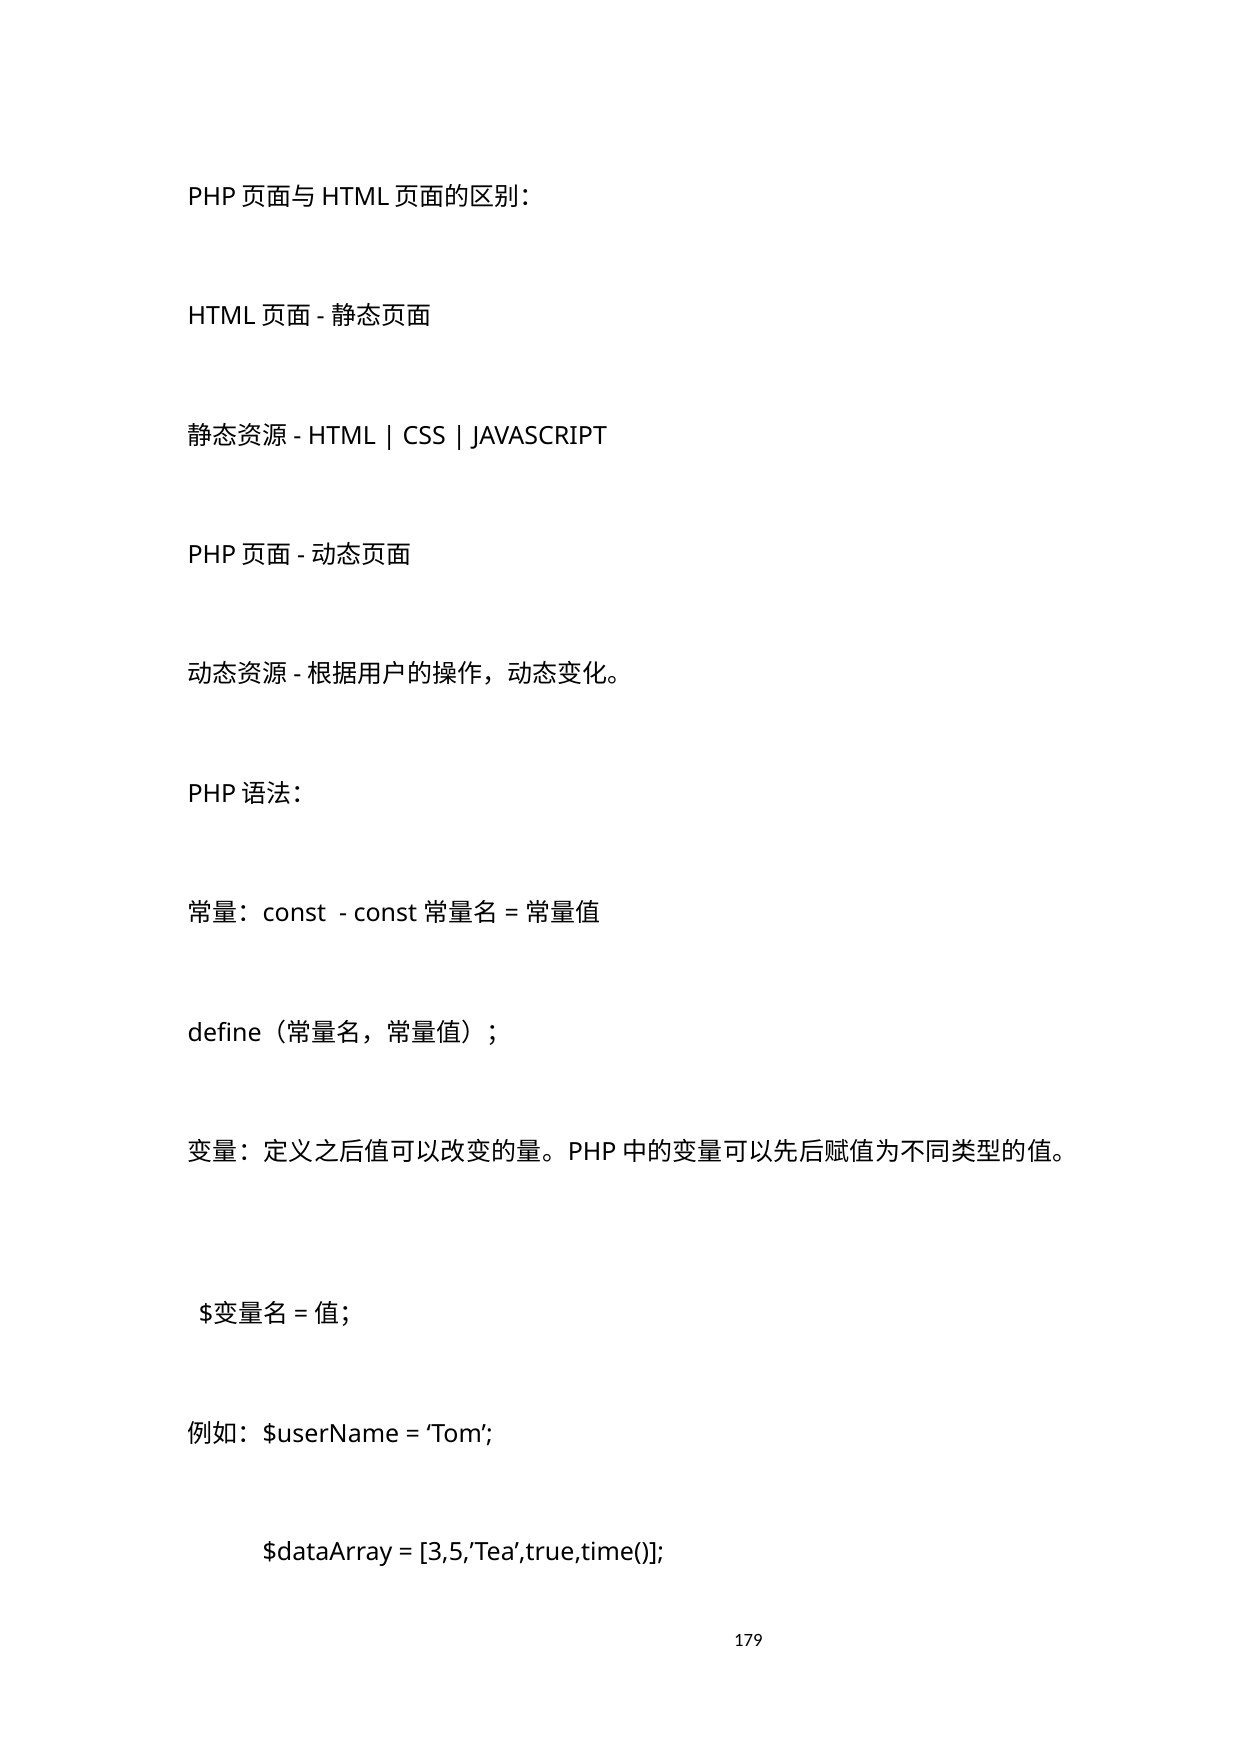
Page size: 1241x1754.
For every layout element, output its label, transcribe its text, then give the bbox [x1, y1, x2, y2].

text 例如：$userName = ‘Tom’; [187, 1399, 1053, 1464]
text define（常量名，常量值）； [187, 998, 1053, 1063]
text PHP页面 - 动态页面 [187, 520, 1053, 585]
text 常量：const - const 常量名 = 常量值 [187, 878, 1053, 943]
text 静态资源 - HTML | CSS | JAVASCRIPT [187, 401, 1053, 466]
text PHP页面与HTML页面的区别： [187, 162, 1053, 227]
text PHP语法： [187, 759, 1053, 824]
text HTML页面 - 静态页面 [187, 281, 1053, 346]
text $dataArray = [3,5,’Tea’,true,time()]; [187, 1518, 1053, 1583]
text 动态资源 - 根据用户的操作，动态变化。 [187, 639, 1053, 704]
text 变量：定义之后值可以改变的量。PHP中的变量可以先后赋值为不同类型的值。 $变量名 = 值； [187, 1117, 1053, 1344]
